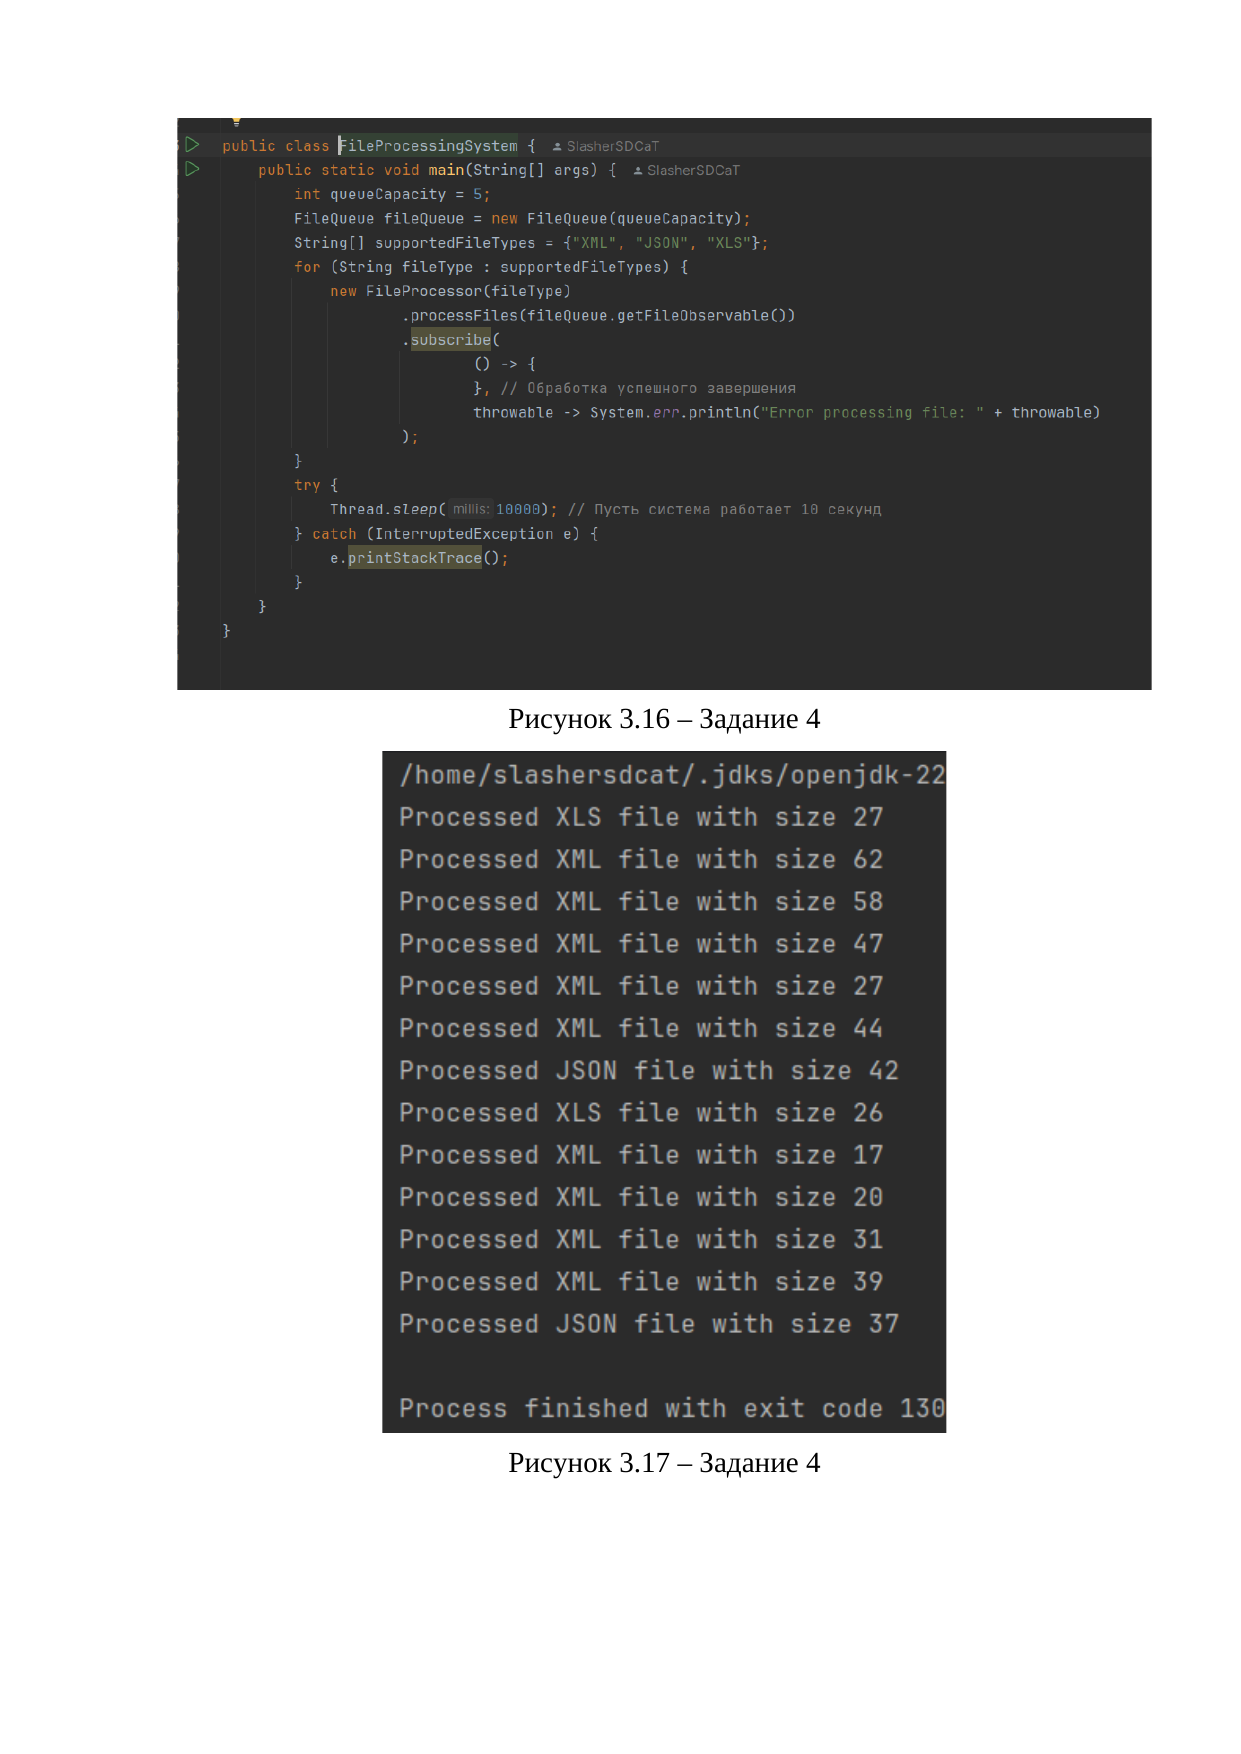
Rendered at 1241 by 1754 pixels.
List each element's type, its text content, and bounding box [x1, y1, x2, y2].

picture [177, 118, 1152, 690]
text Рисунок 3.16 – Задание 4 [177, 701, 1152, 735]
text Рисунок 3.17 – Задание 4 [177, 1445, 1152, 1478]
picture [382, 751, 947, 1433]
